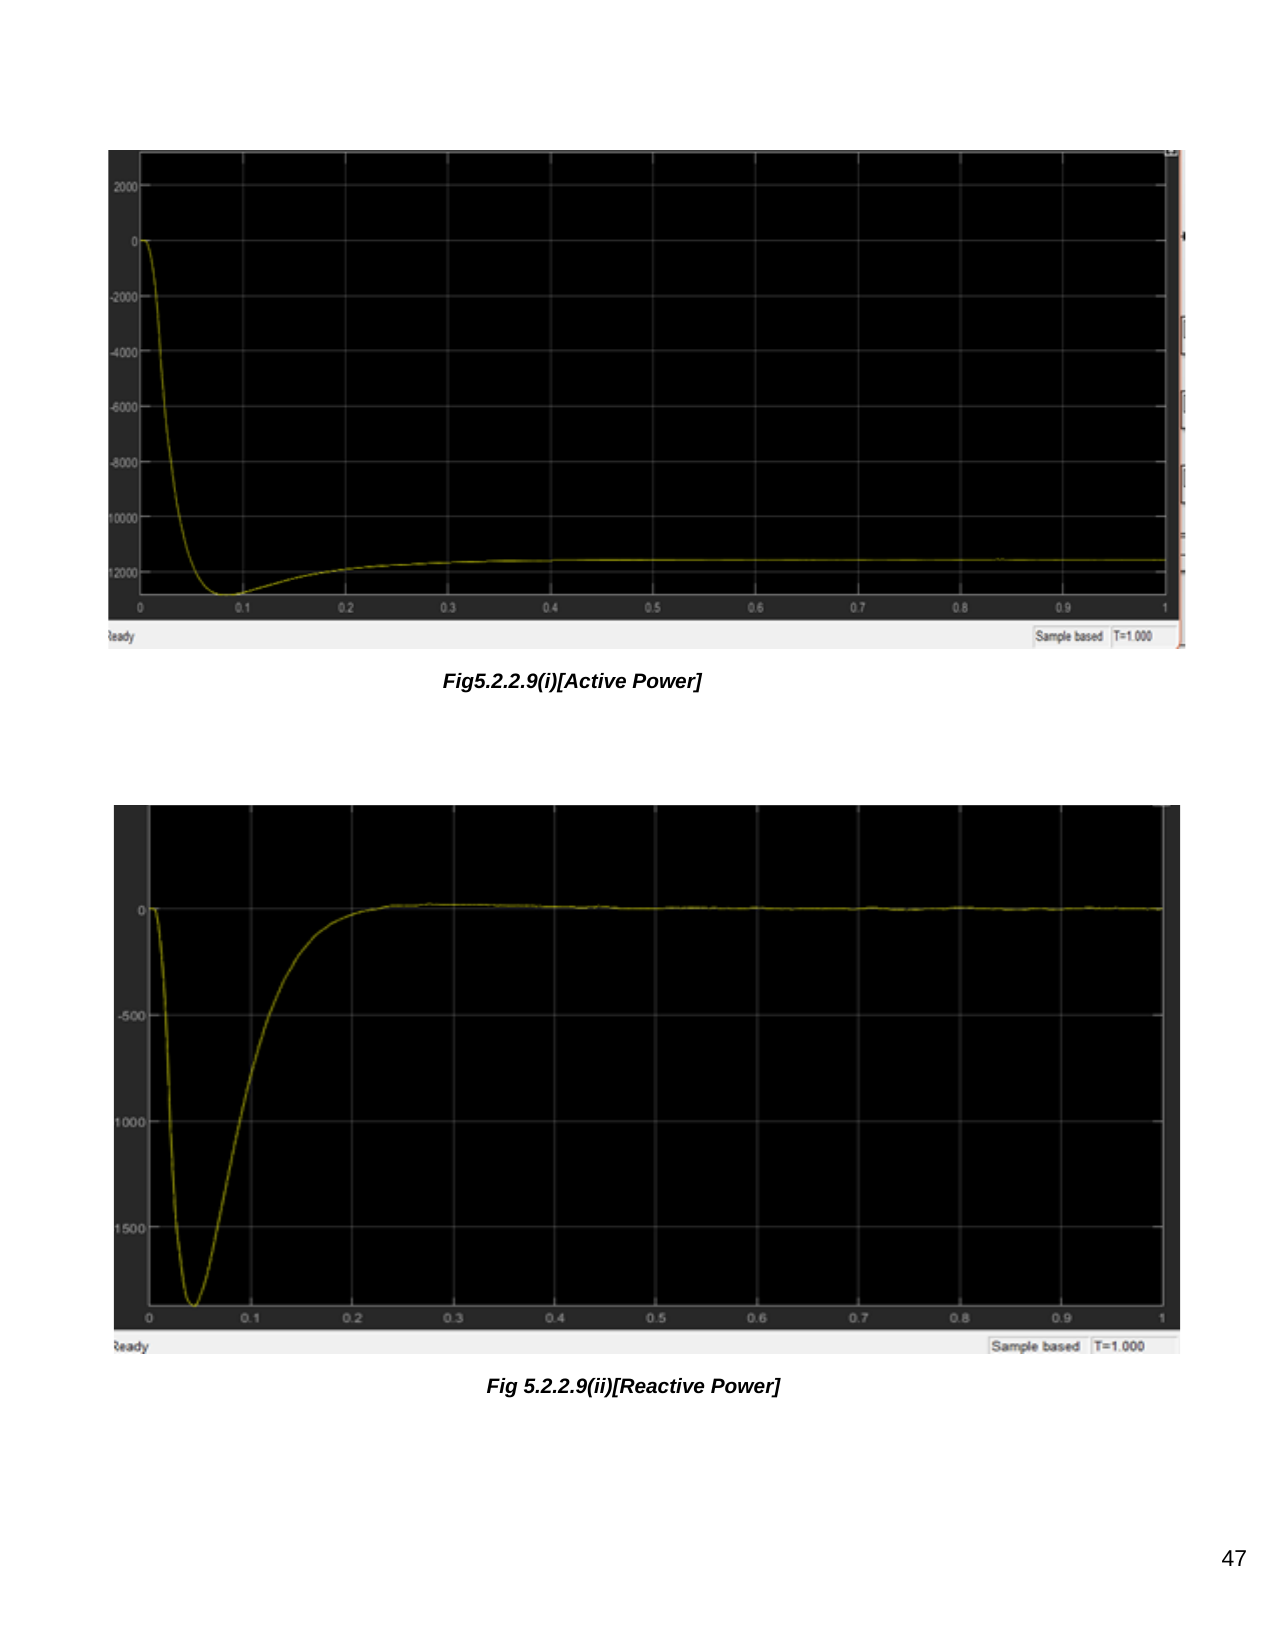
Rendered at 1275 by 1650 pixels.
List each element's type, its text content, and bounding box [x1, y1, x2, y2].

picture [108, 150, 1186, 649]
text Fig5.2.2.9(i)[Active Power] [47, 669, 1247, 693]
text Fig 5.2.2.9(ii)[Reactive Power] [0, 1374, 1275, 1398]
picture [113, 805, 1180, 1354]
